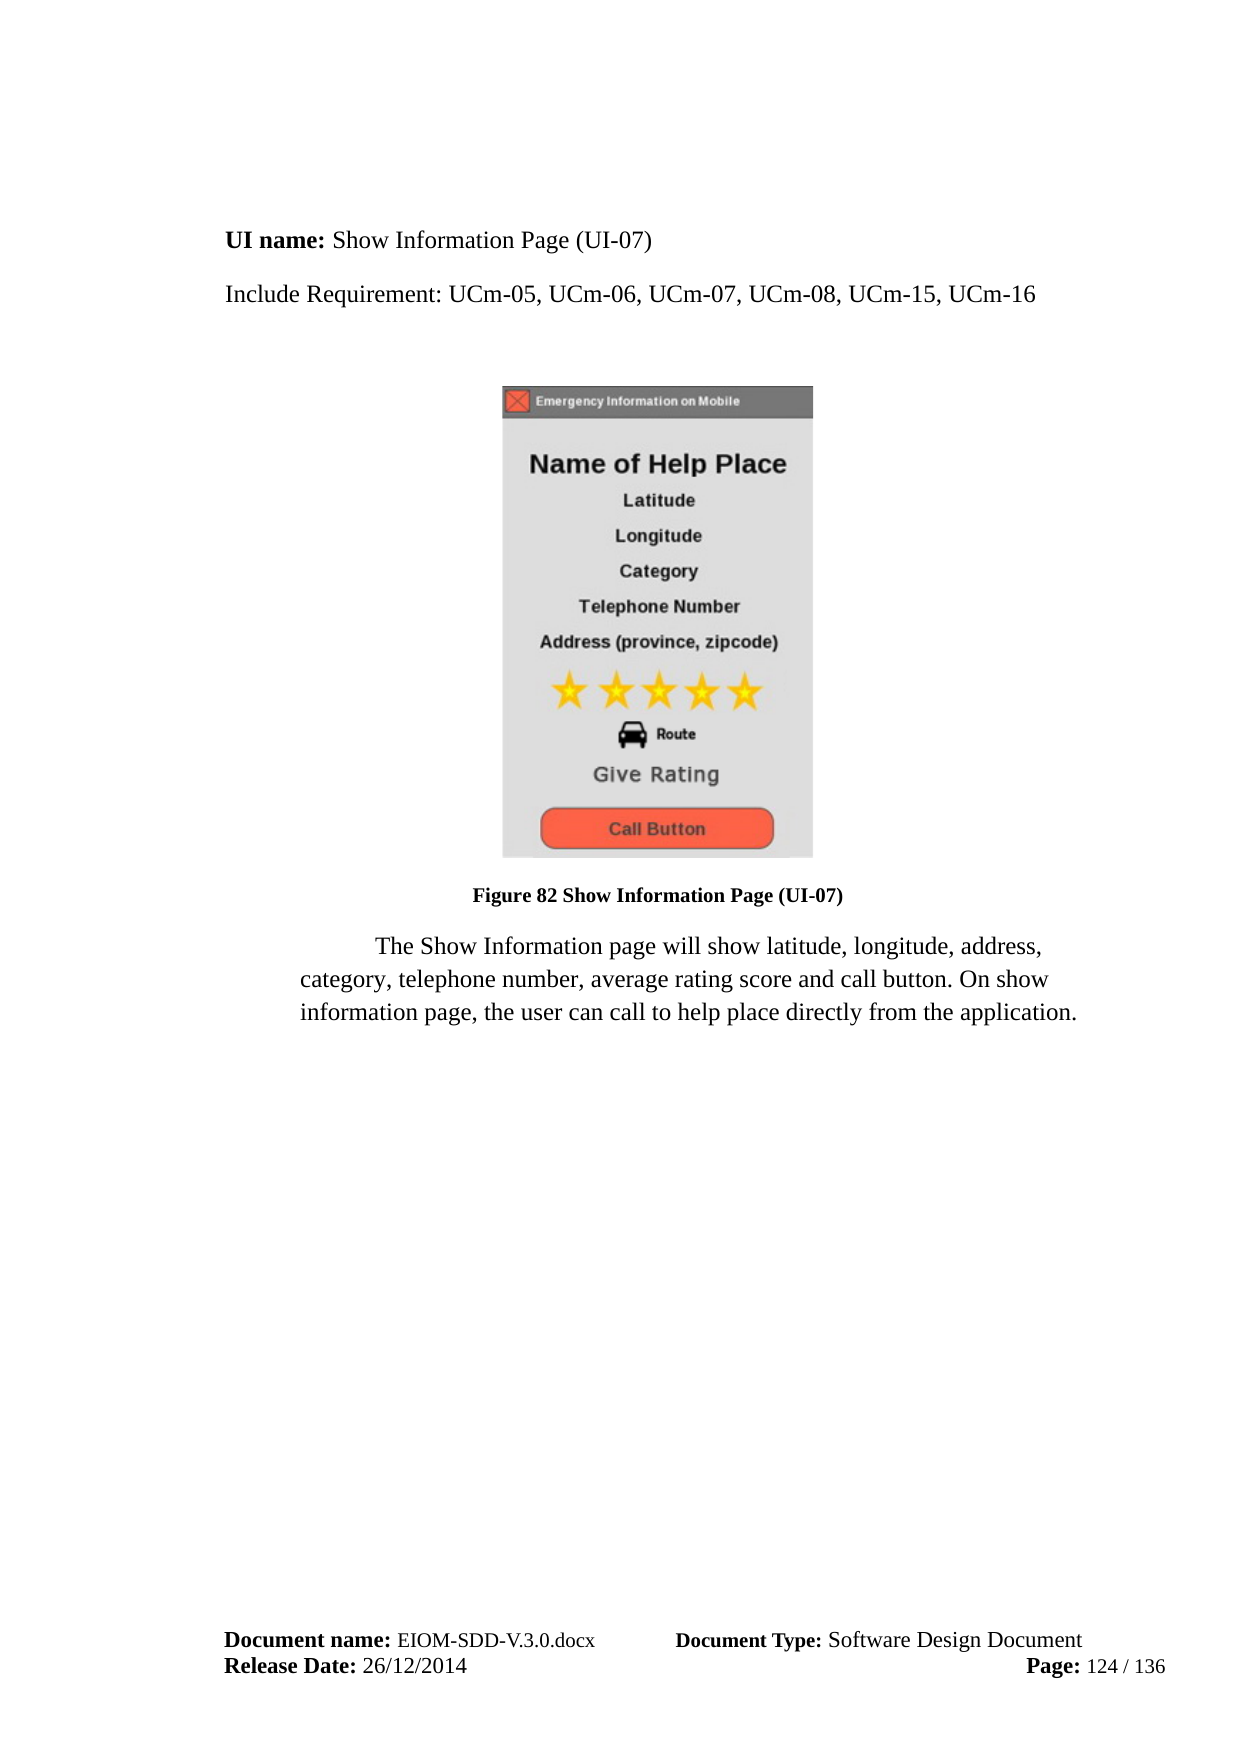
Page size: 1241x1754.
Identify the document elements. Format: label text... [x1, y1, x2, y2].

text Include Requirement: UCm-05, UCm-06, UCm-07, UCm-08, UCm-15, UCm-16 [225, 279, 1090, 308]
picture [502, 386, 814, 858]
text UI name: Show Information Page (UI-07) [225, 225, 1090, 254]
text The Show Information page will show latitude, longitude, address, category, telephone number, average rating score and call button. On show information page, the user can call to help place directly from the application. [300, 931, 1090, 1026]
text Figure 82 Show Information Page (UI-07) [225, 883, 1090, 907]
